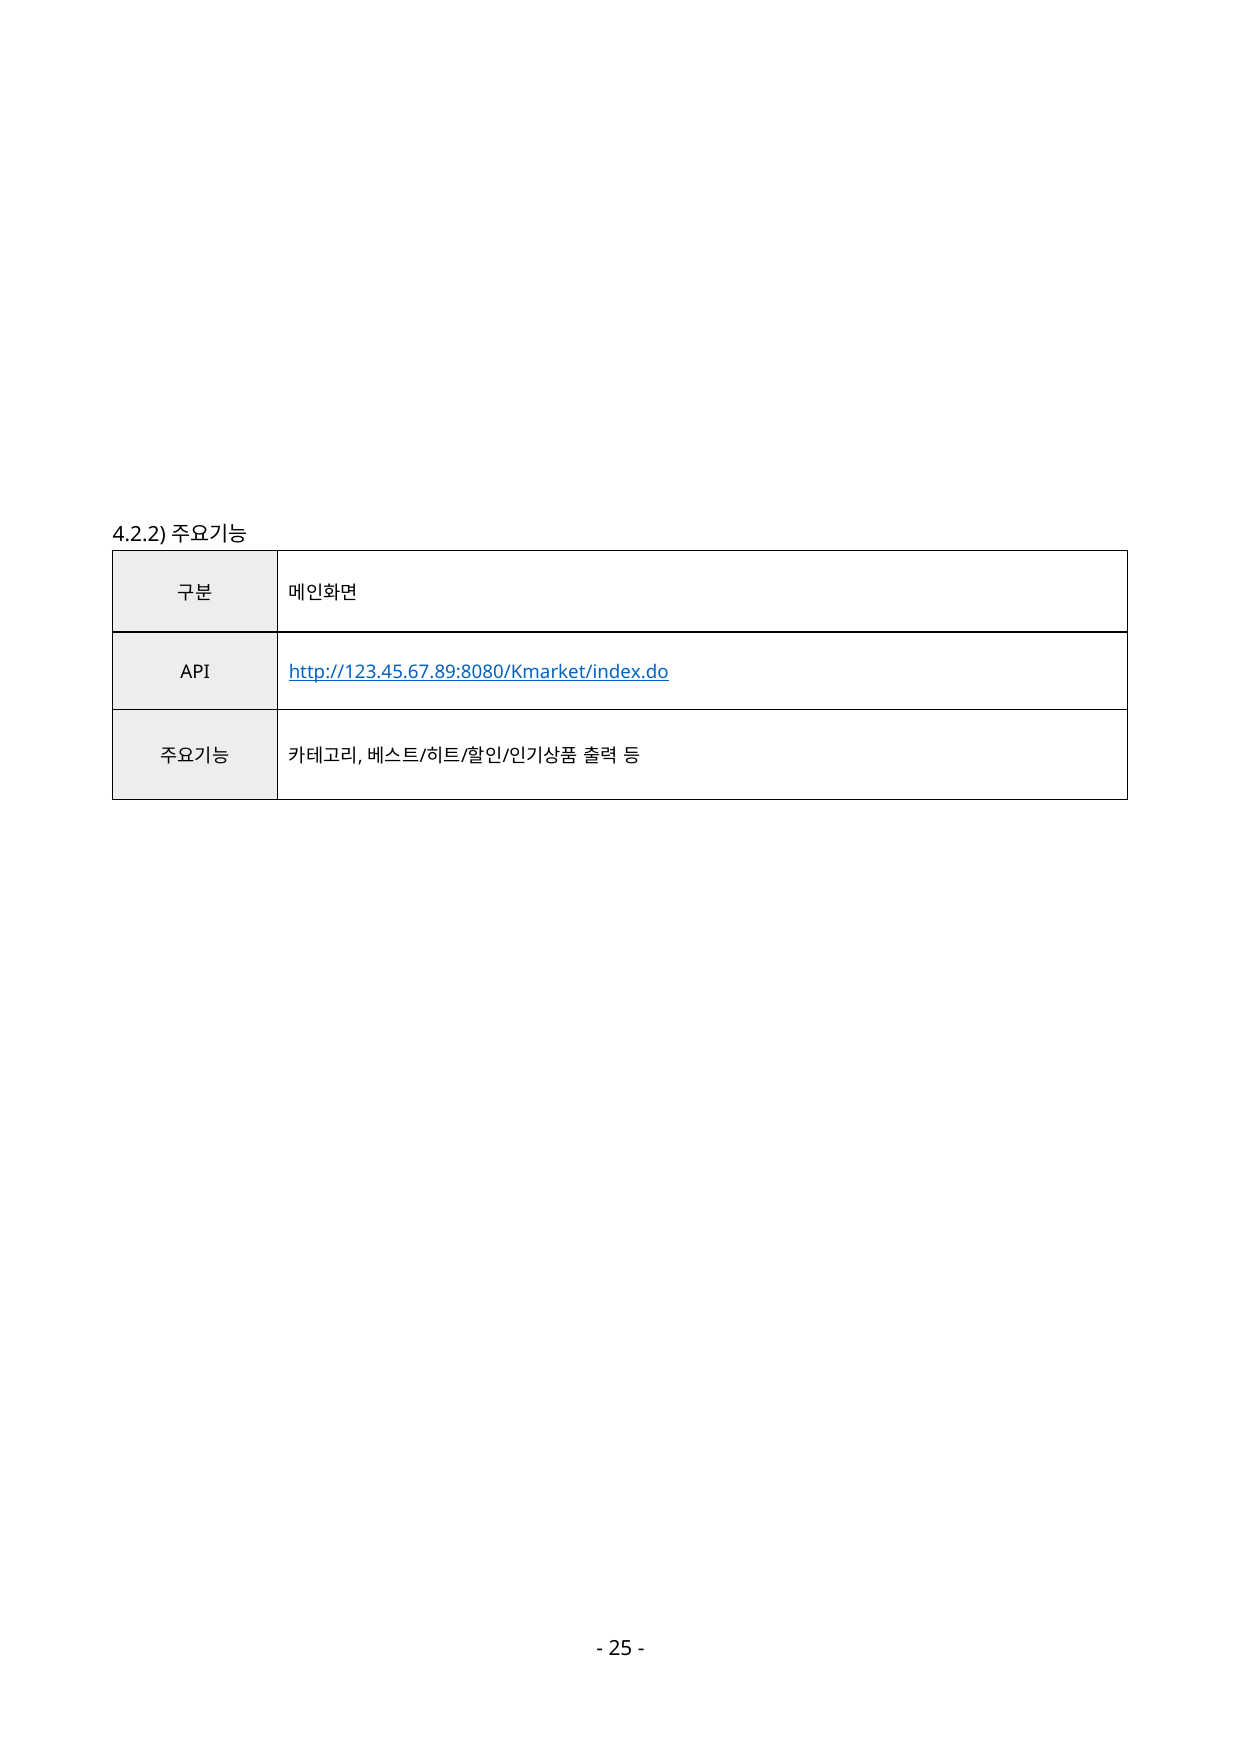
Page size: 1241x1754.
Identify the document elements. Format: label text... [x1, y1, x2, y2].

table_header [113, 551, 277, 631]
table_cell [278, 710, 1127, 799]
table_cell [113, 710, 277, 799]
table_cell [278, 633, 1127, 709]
text 4.2.2) 주요기능 [112, 517, 1128, 548]
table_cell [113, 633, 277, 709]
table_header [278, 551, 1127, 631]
